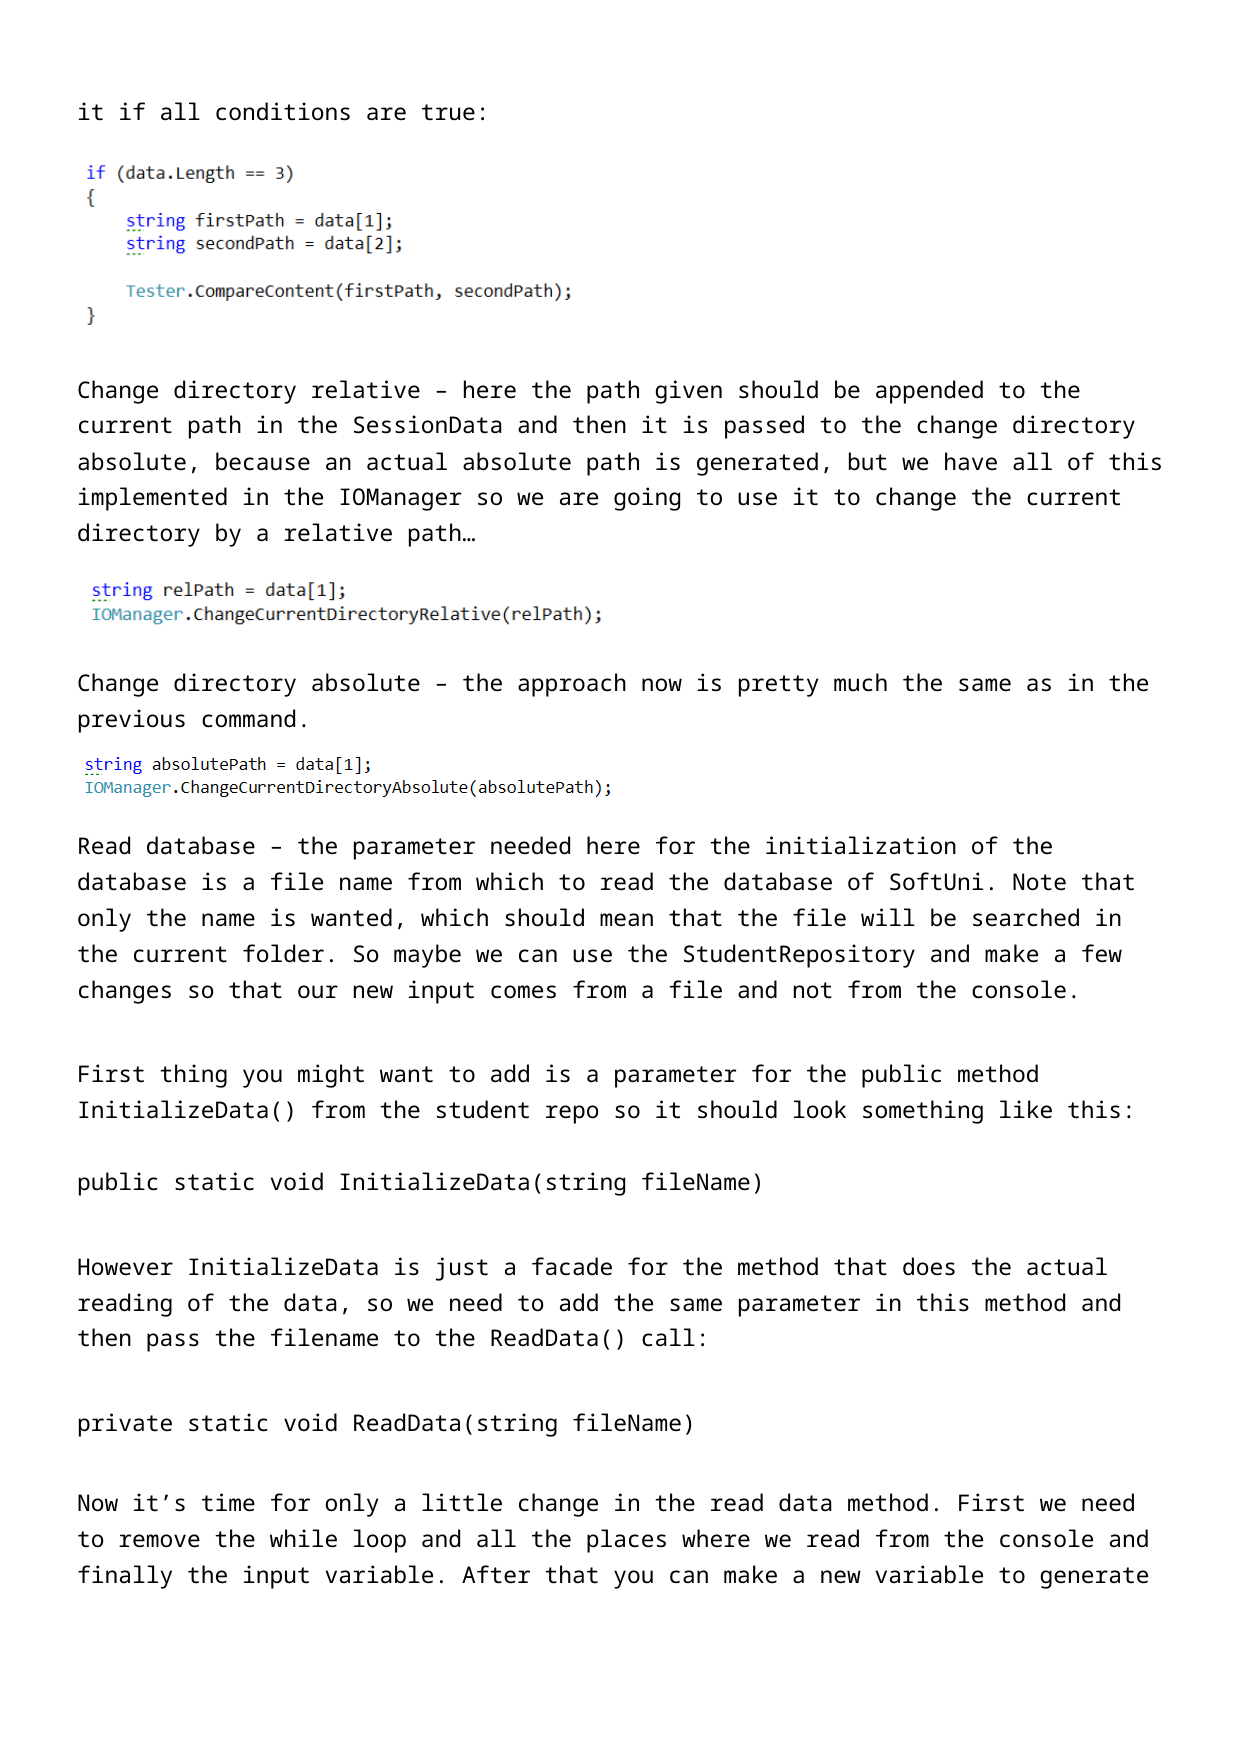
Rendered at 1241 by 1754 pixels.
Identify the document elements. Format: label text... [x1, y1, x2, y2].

text Change directory relative – here the path given should be appended to the current path in the SessionData and then it is passed to the change directory absolute, because an actual absolute path is generated, but we have all of this implemented in the IOManager so we are going to use it to change the current directory by a relative path… [77, 373, 1163, 651]
picture [76, 575, 624, 639]
picture [76, 155, 586, 330]
text However InitializeData is just a facade for the method that does the actual reading of the data, so we need to add the same parameter in this method and then pass the filename to the ReadData() call: [77, 1214, 1163, 1354]
text Change directory absolute – the approach now is pretty much the same as in the previous command. [77, 667, 1163, 813]
text Read database – the parameter needed here for the initialization of the database is a file name from which to read the database of SoftUni. Note that only the name is wanted, which should mean that the file will be searched in the current folder. So maybe we can use the StudentRepository and make a few changes so that our new input comes from a file and not from the console. [77, 830, 1163, 1005]
text private static void ReadData(string fileName) [77, 1371, 1163, 1470]
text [77, 1487, 1163, 1590]
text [77, 95, 1163, 357]
text First thing you might want to add is a parameter for the public method InitializeData() from the student repo so it should look something like this: public static void InitializeData(string fileName) [77, 1022, 1163, 1197]
picture [76, 749, 622, 809]
